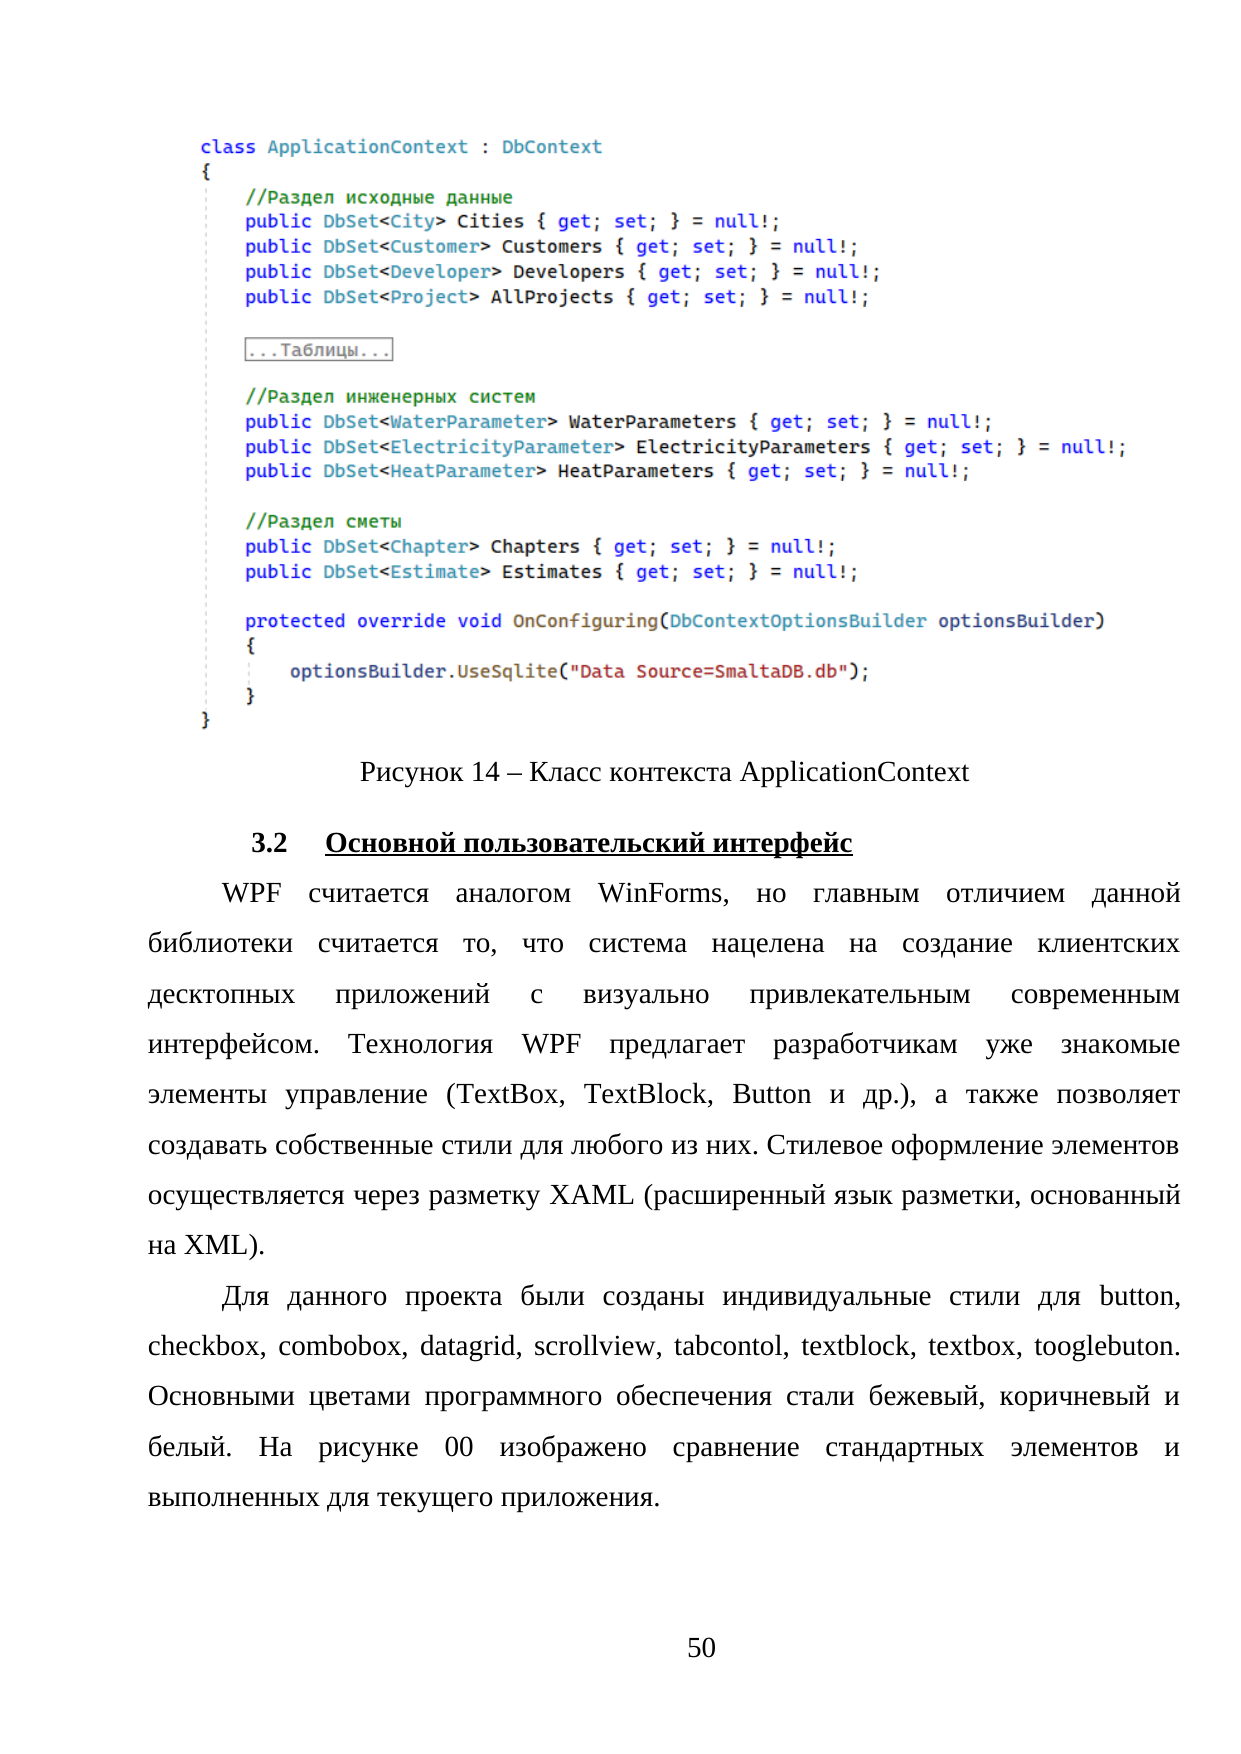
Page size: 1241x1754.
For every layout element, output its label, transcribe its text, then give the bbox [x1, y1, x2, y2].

text Для данного проекта были созданы индивидуальные стили для button, checkbox, combobox, datagrid, scrollview, tabcontol, textblock, textbox, tooglebuton. Основными цветами программного обеспечения стали бежевый, коричневый и белый. На рисунке 00 изображено сравнение стандартных элементов и выполненных для текущего приложения. [148, 1278, 1181, 1513]
picture [178, 124, 1151, 737]
text Рисунок 14 – Класс контекста ApplicationContext [148, 754, 1181, 787]
subtitle Основной пользовательский интерфейс [251, 825, 1181, 858]
text WPF считается аналогом WinForms, но главным отличием данной библиотеки считается то, что система нацелена на создание клиентских десктопных приложений с визуально привлекательным современным интерфейсом. Технология WPF предлагает разработчикам уже знакомые элементы управление (TextBox, TextBlock, Button и др.), а также позволяет создавать собственные стили для любого из них. Стилевое оформление элементов осуществляется через разметку XAML (расширенный язык разметки, основанный на XML). [148, 875, 1181, 1261]
